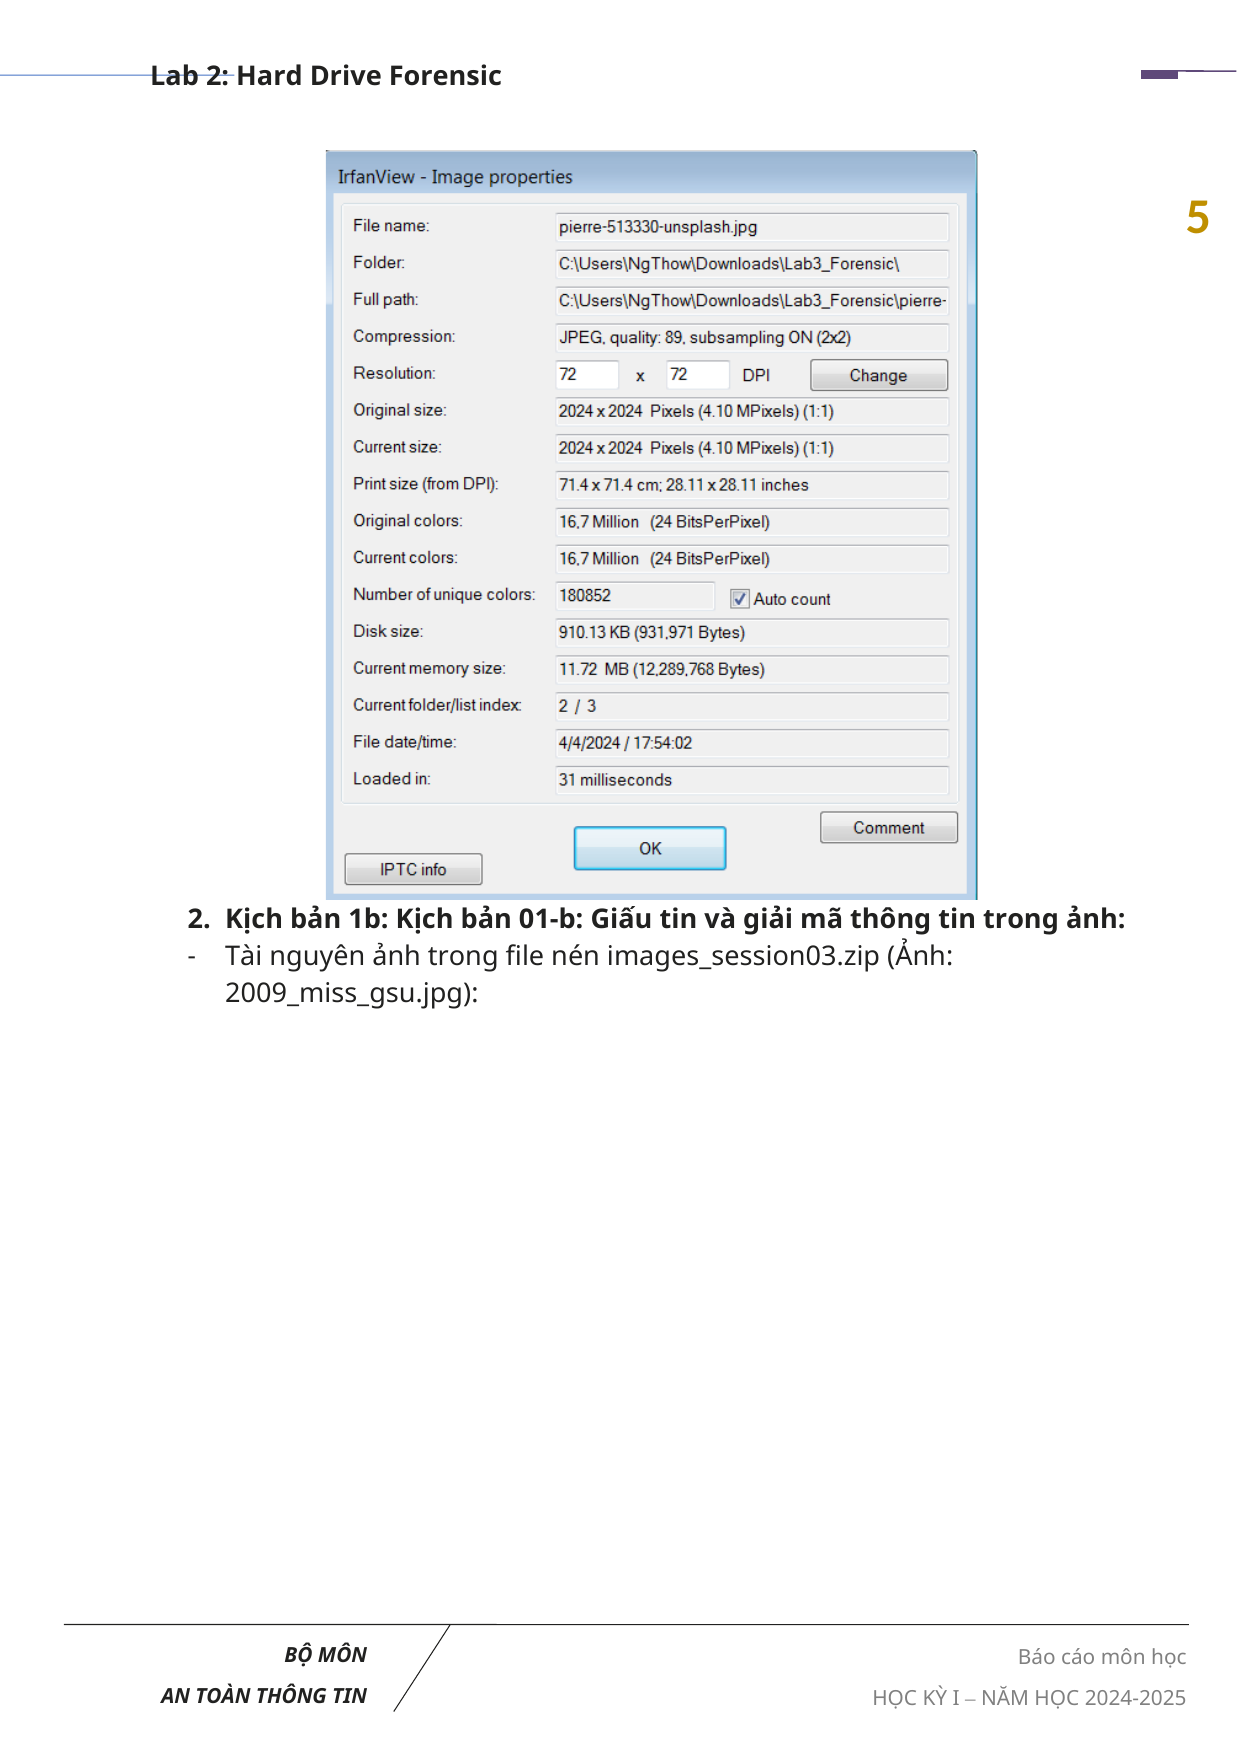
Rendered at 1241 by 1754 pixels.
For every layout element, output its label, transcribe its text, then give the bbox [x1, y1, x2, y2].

list Tài nguyên ảnh trong file nén images_session03.zip (Ảnh: 2009_miss_gsu.jpg): [187, 937, 1153, 1011]
list Kịch bản 1b: Kịch bản 01-b: Giấu tin và giải mã thông tin trong ảnh: [187, 900, 1153, 937]
